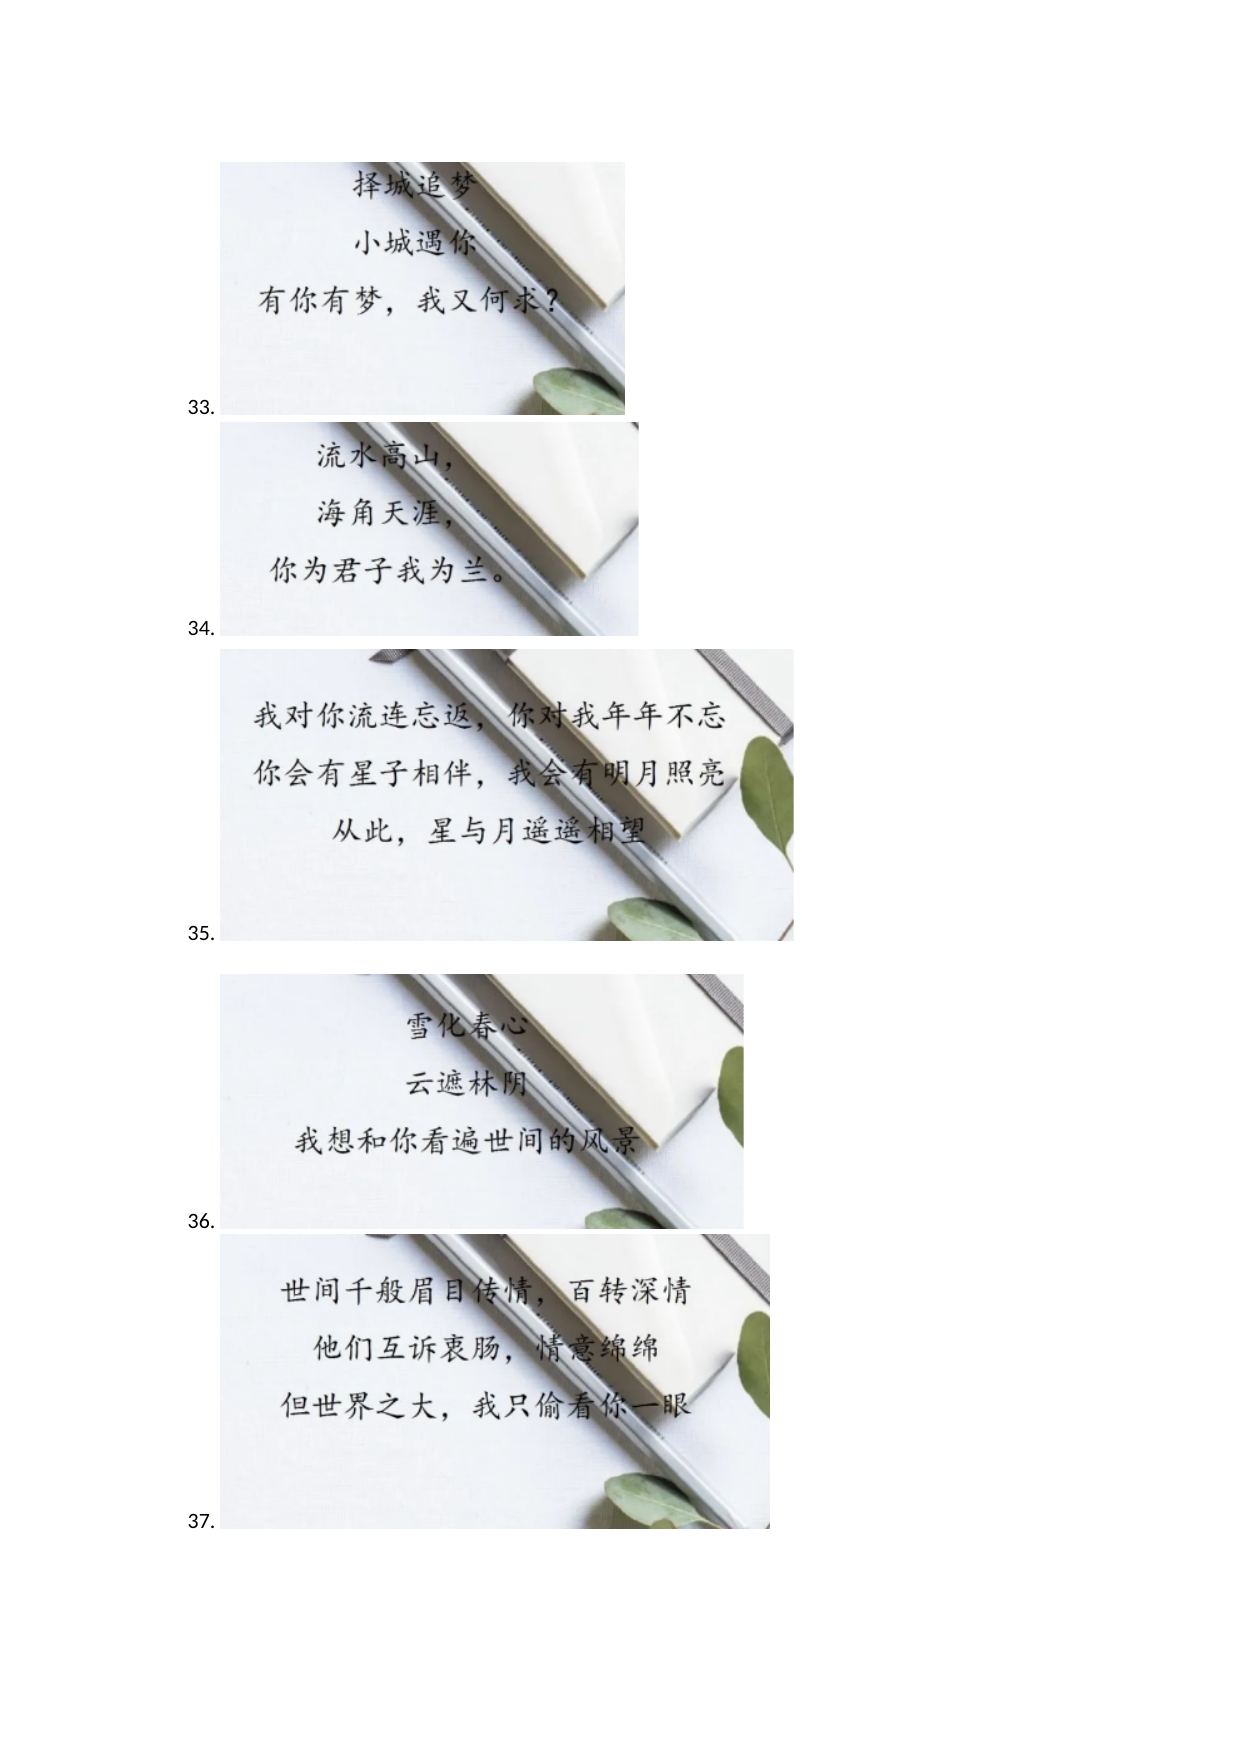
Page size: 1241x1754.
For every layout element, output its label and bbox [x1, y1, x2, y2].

picture [220, 422, 639, 636]
picture [220, 649, 794, 941]
picture [220, 974, 744, 1229]
picture [220, 1234, 770, 1529]
picture [220, 162, 625, 415]
